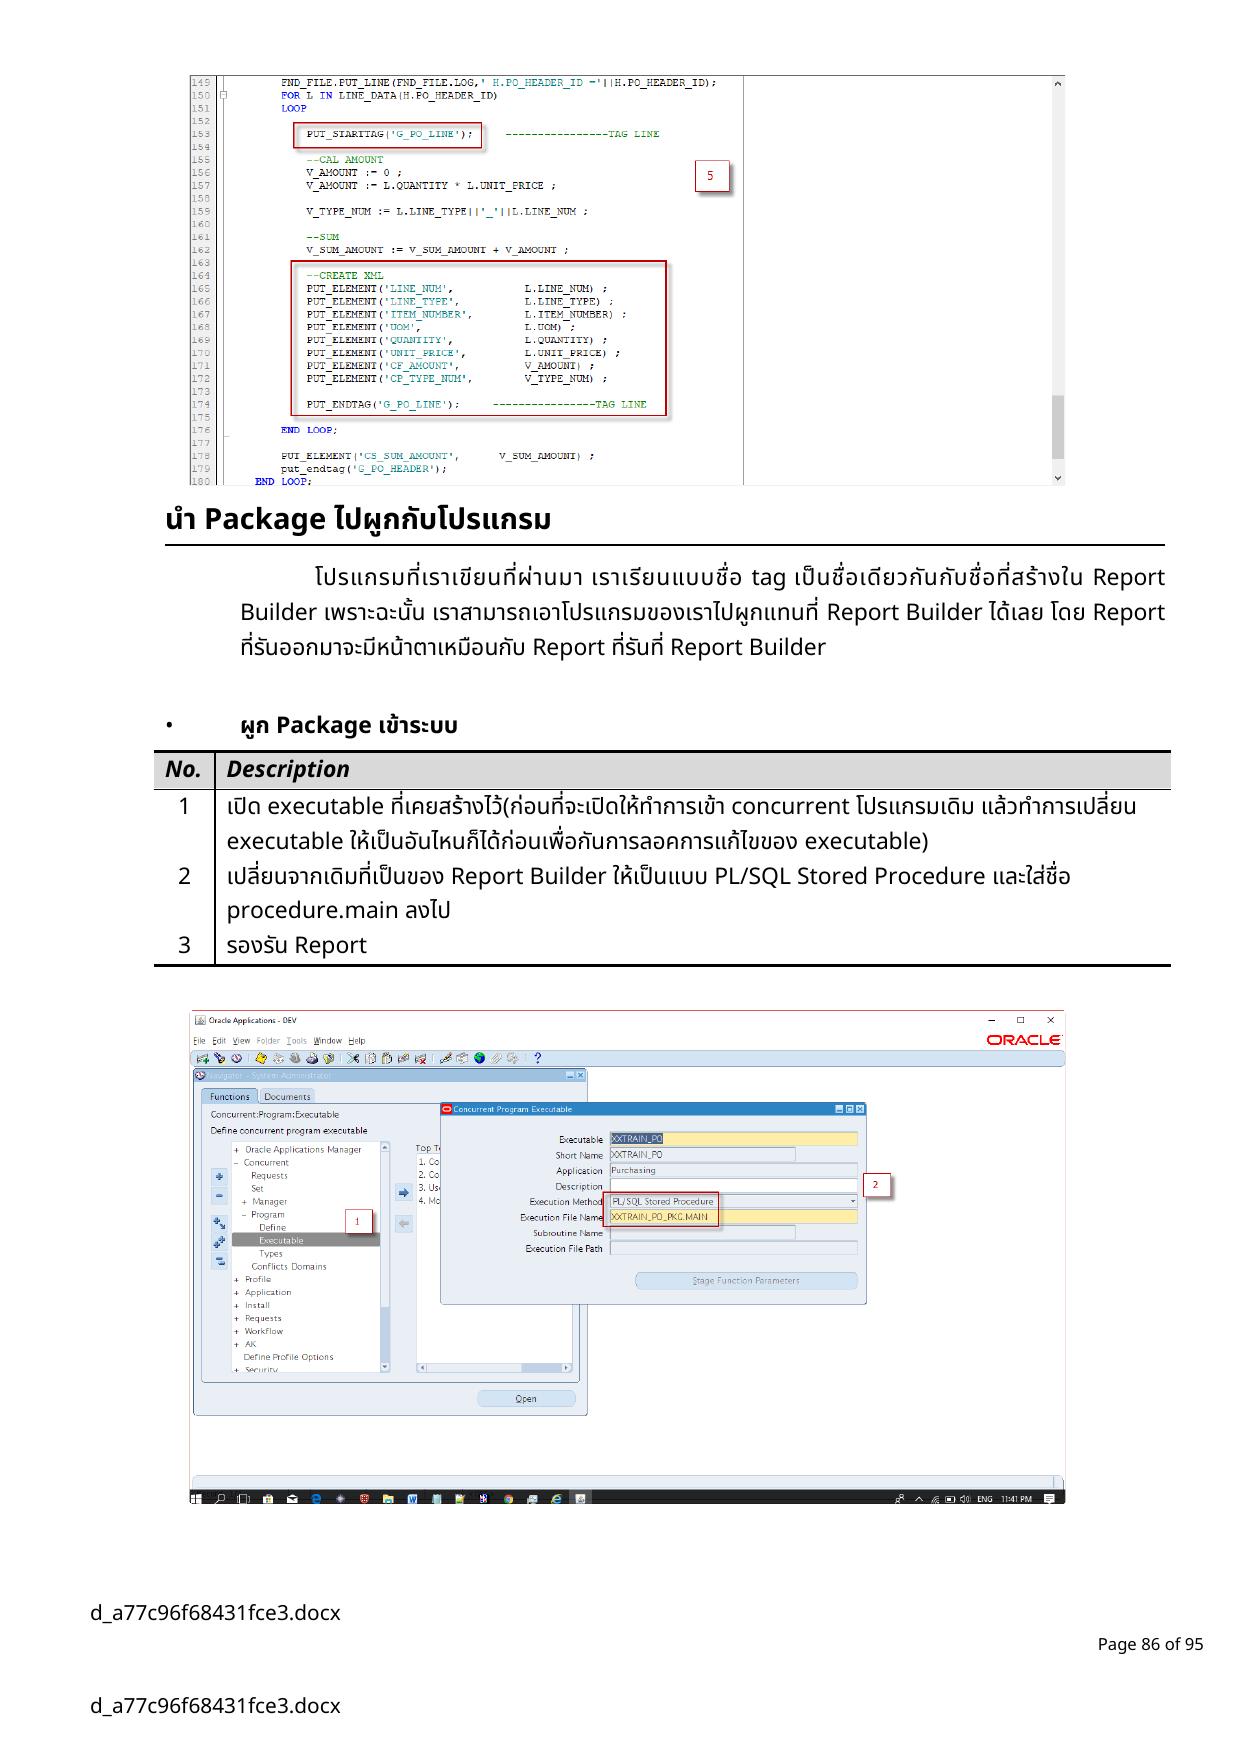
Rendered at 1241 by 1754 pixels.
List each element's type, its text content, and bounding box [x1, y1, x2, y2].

table_header Description [216, 753, 1171, 788]
table_cell รองรัน Report [216, 929, 1171, 964]
picture [189, 75, 1066, 486]
table_cell 1 [154, 790, 214, 859]
table_header No. [154, 753, 214, 788]
text • ผูก Package เข้าระบบ [90, 709, 1165, 744]
table_cell 2 [154, 860, 214, 929]
table_cell 3 [154, 929, 214, 964]
table_cell เปิด executable ที่เคยสร้างไว้(ก่อนที่จะเปิดให้ทำการเข้า concurrent โปรแกรมเดิม แล้วทำการเปลี่ยน executable ให้เป็นอันไหนก็ได้ก่อนเพื่อกันการลอคการแก้ไขของ executable) [216, 790, 1171, 859]
text โปรแกรมที่เราเขียนที่ผ่านมา เราเรียนแบบชื่อ tag เป็นชื่อเดียวกันกับชื่อที่สร้างใน Report Builder เพราะฉะนั้น เราสามารถเอาโปรแกรมของเราไปผูกแทนที่ Report Builder ได้เลย โดย Report ที่รันออกมาจะมีหน้าตาเหมือนกับ Report ที่รันที่ Report Builder [240, 561, 1165, 665]
table_cell เปลี่ยนจากเดิมที่เป็นของ Report Builder ให้เป็นแบบ PL/SQL Stored Procedure และใส่ชื่อ procedure.main ลงไป [216, 860, 1171, 929]
subtitle นำ Package ไปผูกกับโปรแกรม [165, 498, 1165, 544]
picture [189, 1010, 1066, 1504]
